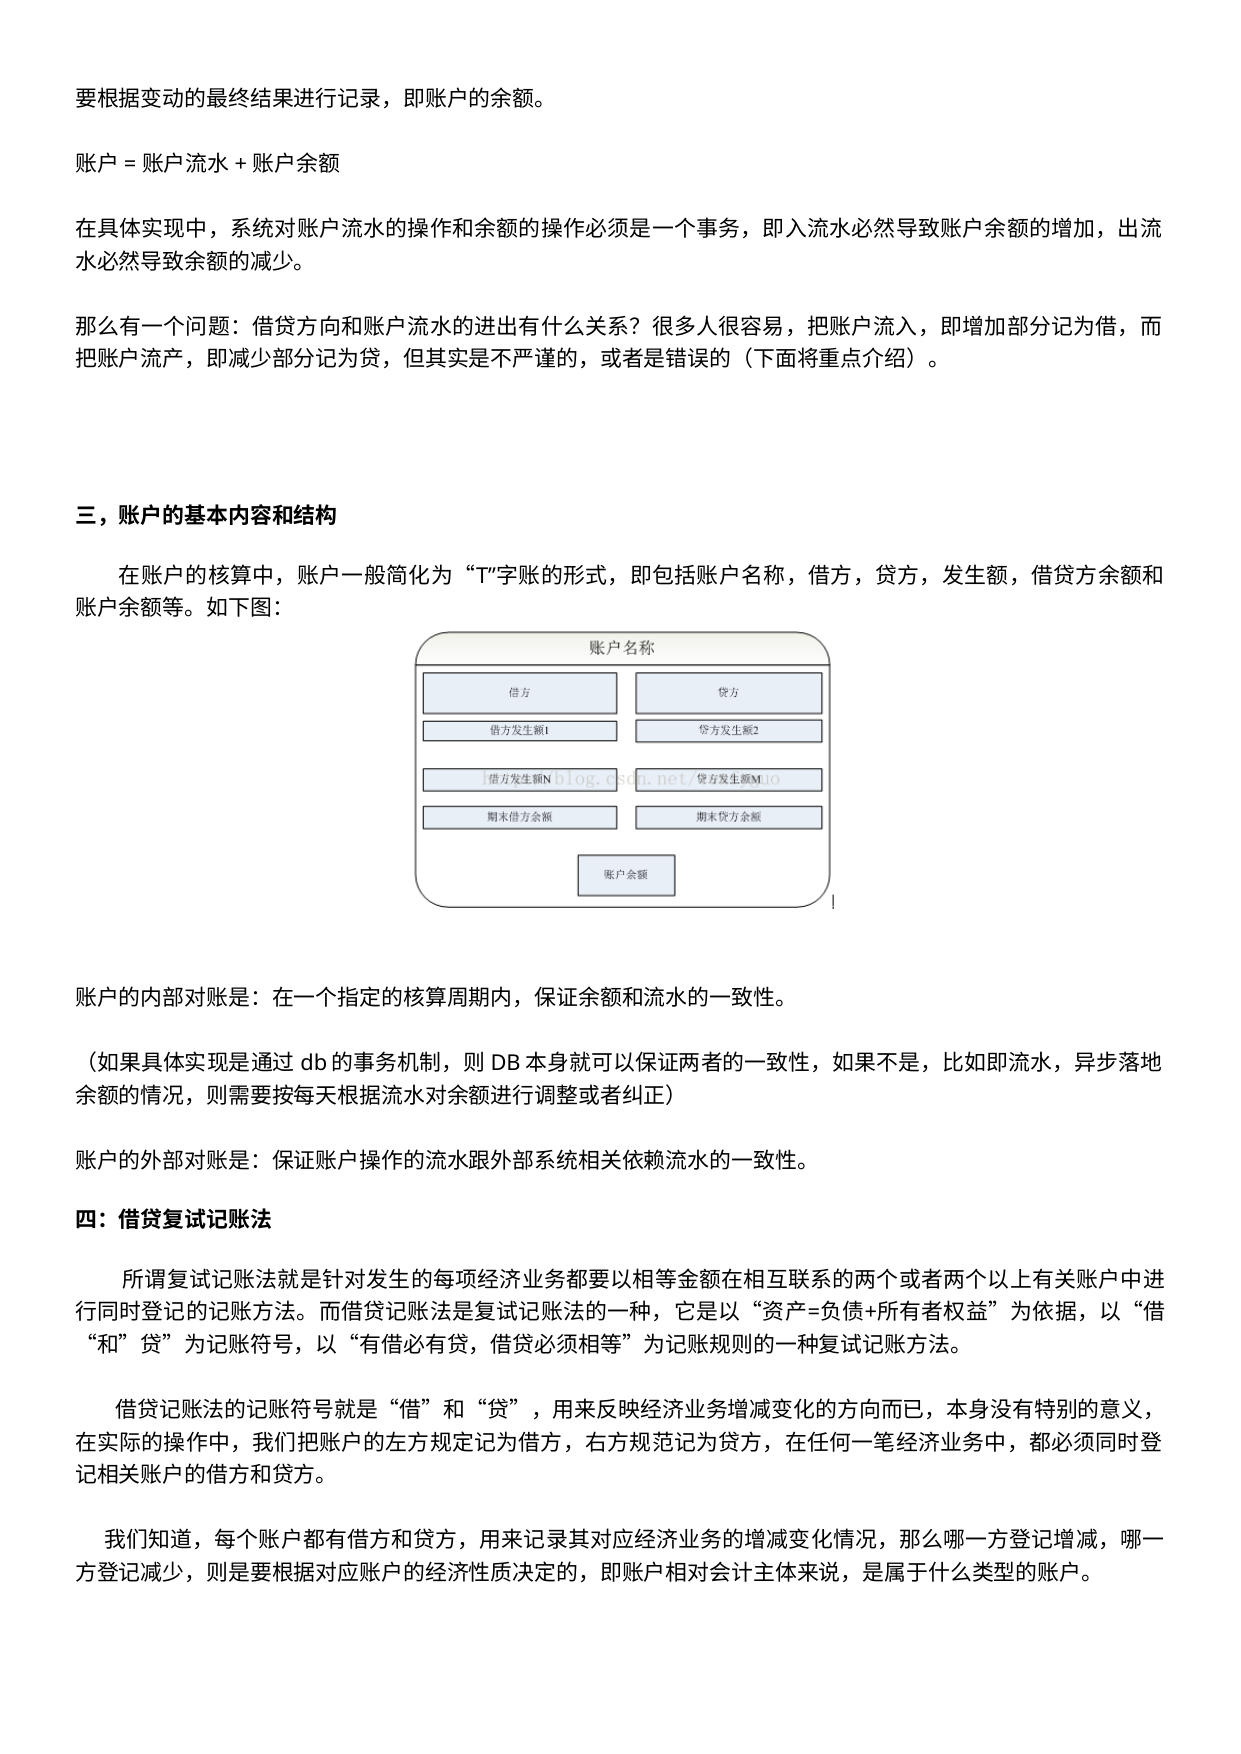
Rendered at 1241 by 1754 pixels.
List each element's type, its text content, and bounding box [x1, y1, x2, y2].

subtitle 三，账户的基本内容和结构 [75, 498, 1165, 530]
text 我们知道，每个账户都有借方和贷方，用来记录其对应经济业务的增减变化情况，那么哪一方登记增减，哪一方登记减少，则是要根据对应账户的经济性质决定的，即账户相对会计主体来说，是属于什么类型的账户。 [75, 1522, 1165, 1587]
text 账户的内部对账是：在一个指定的核算周期内，保证余额和流水的一致性。 [75, 980, 1165, 1012]
text 账户的外部对账是：保证账户操作的流水跟外部系统相关依赖流水的一致性。 [75, 1142, 1165, 1175]
picture [394, 622, 846, 909]
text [75, 81, 1165, 113]
text （如果具体实现是通过db的事务机制，则DB本身就可以保证两者的一致性，如果不是，比如即流水，异步落地余额的情况，则需要按每天根据流水对余额进行调整或者纠正） [75, 1045, 1165, 1110]
text 那么有一个问题：借贷方向和账户流水的进出有什么关系？很多人很容易，把账户流入，即增加部分记为借，而把账户流产，即减少部分记为贷，但其实是不严谨的，或者是错误的（下面将重点介绍）。 [75, 308, 1165, 373]
text 账户 = 账户流水 + 账户余额 [75, 146, 1165, 178]
text 借贷记账法的记账符号就是“借”和“贷”，用来反映经济业务增减变化的方向而已，本身没有特别的意义，在实际的操作中，我们把账户的左方规定记为借方，右方规范记为贷方，在任何一笔经济业务中，都必须同时登记相关账户的借方和贷方。 [75, 1392, 1165, 1489]
text 在具体实现中，系统对账户流水的操作和余额的操作必须是一个事务，即入流水必然导致账户余额的增加，出流水必然导致余额的减少。 [75, 211, 1165, 276]
text 在账户的核算中，账户一般简化为“T”字账的形式，即包括账户名称，借方，贷方，发生额，借贷方余额和账户余额等。如下图： [75, 557, 1165, 622]
text 所谓复试记账法就是针对发生的每项经济业务都要以相等金额在相互联系的两个或者两个以上有关账户中进行同时登记的记账方法。而借贷记账法是复试记账法的一种，它是以“资产=负债+所有者权益”为依据，以“借“和”贷”为记账符号，以“有借必有贷，借贷必须相等”为记账规则的一种复试记账方法。 [75, 1262, 1165, 1359]
subtitle 四：借贷复试记账法 [75, 1202, 1165, 1234]
